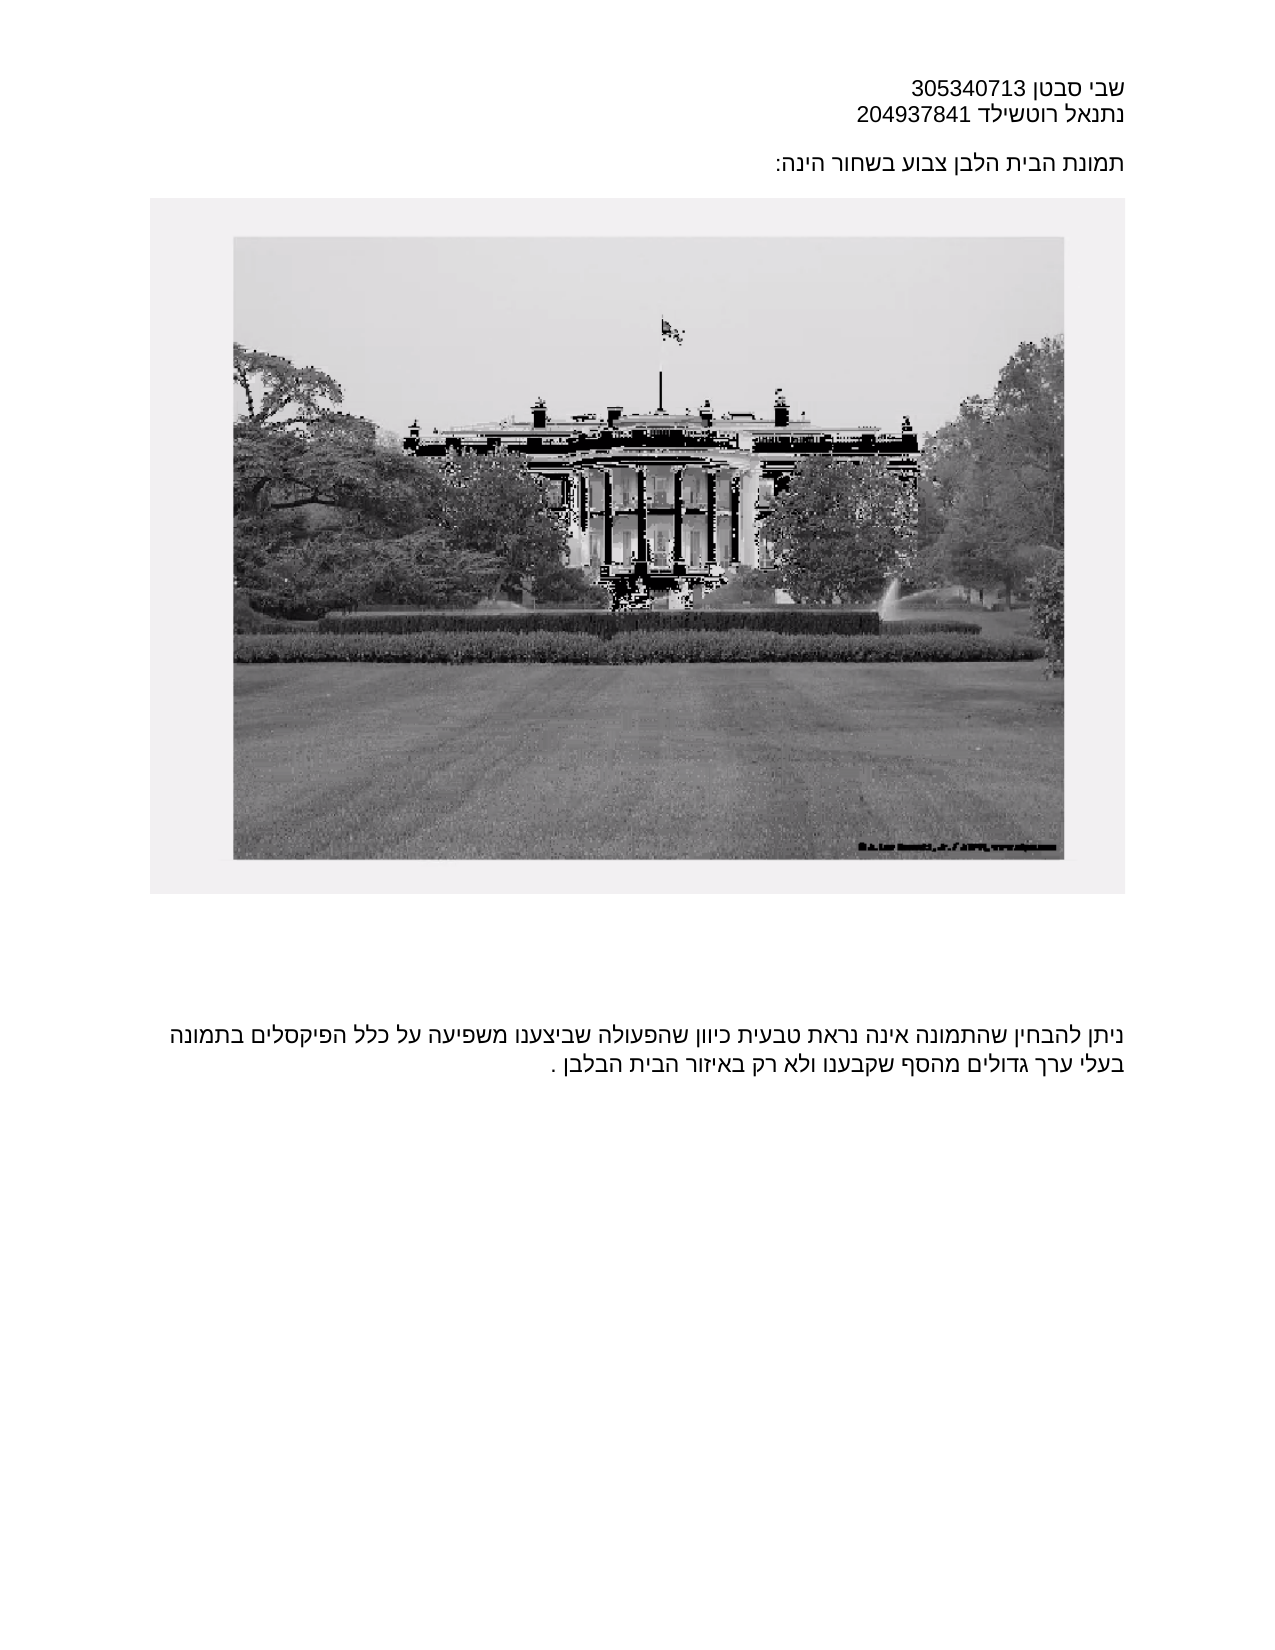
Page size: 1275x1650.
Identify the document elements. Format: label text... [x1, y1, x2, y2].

text תמונת הבית הלבן צבוע בשחור הינה: [150, 150, 1125, 198]
picture [150, 198, 1125, 894]
text ניתן להבחין שהתמונה אינה נראת טבעית כיוון שהפעולה שביצענו משפיעה על כלל הפיקסלים בתמונה בעלי ערך גדולים מהסף שקבענו ולא רק באיזור הבית הבלבן . [150, 1022, 1125, 1077]
